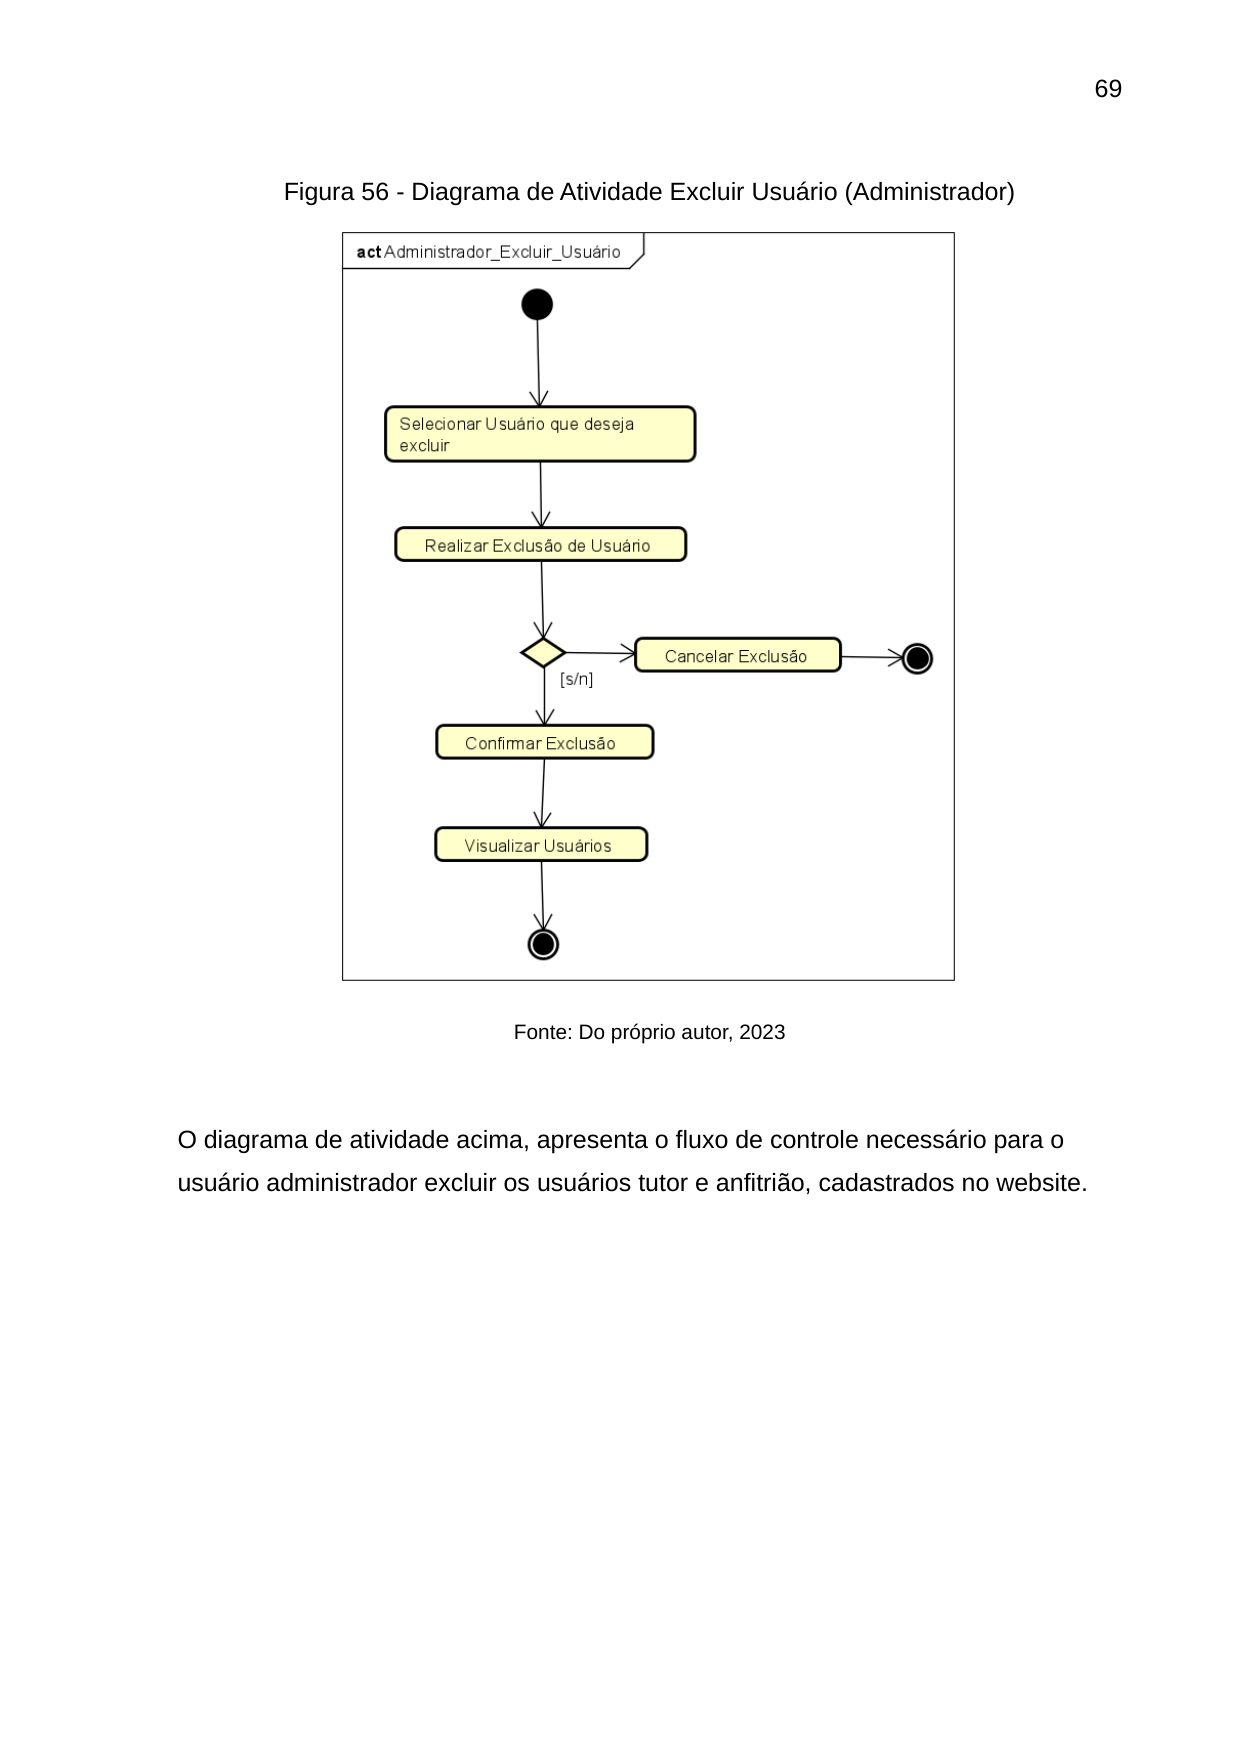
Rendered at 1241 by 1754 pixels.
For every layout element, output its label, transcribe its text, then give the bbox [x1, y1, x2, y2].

text O diagrama de atividade acima, apresenta o fluxo de controle necessário para o usuário administrador excluir os usuários tutor e anfitrião, cadastrados no website. [177, 1125, 1122, 1197]
text Fonte: Do próprio autor, 2023 [177, 1019, 1122, 1043]
text Figura 56 - Diagrama de Atividade Excluir Usuário (Administrador) [177, 177, 1122, 206]
picture [337, 226, 962, 989]
